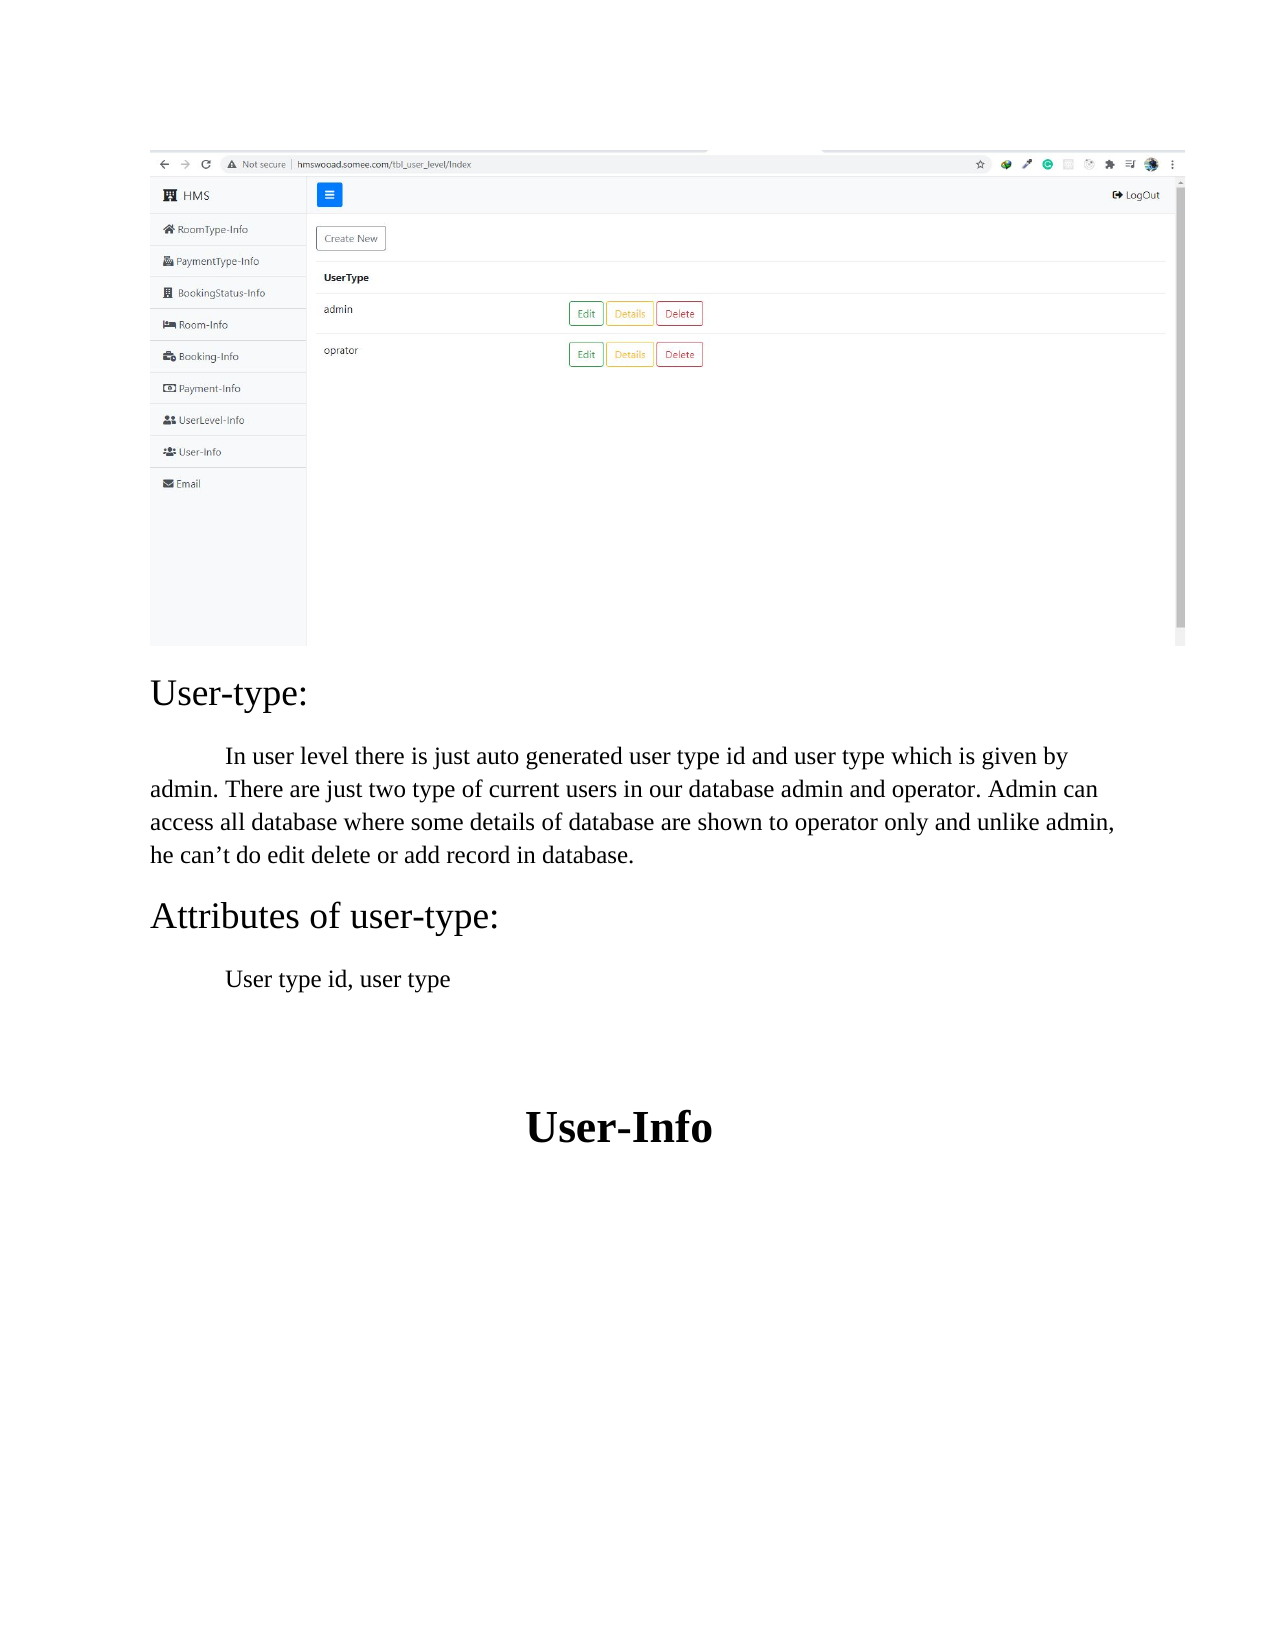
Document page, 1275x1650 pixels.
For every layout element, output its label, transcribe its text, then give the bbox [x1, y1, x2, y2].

text User type id, user type [150, 964, 1125, 993]
text User-Info [150, 1099, 1125, 1152]
text In user level there is just auto generated user type id and user type which is given by admin. There are just two type of current users in our database admin and operator. Admin can access all database where some details of database are shown to operator only and unlike admin, he can’t do edit delete or add record in database. [150, 741, 1125, 869]
text User-type: [150, 671, 1125, 714]
picture [150, 150, 1185, 646]
text Attributes of user-type: [150, 894, 1125, 937]
